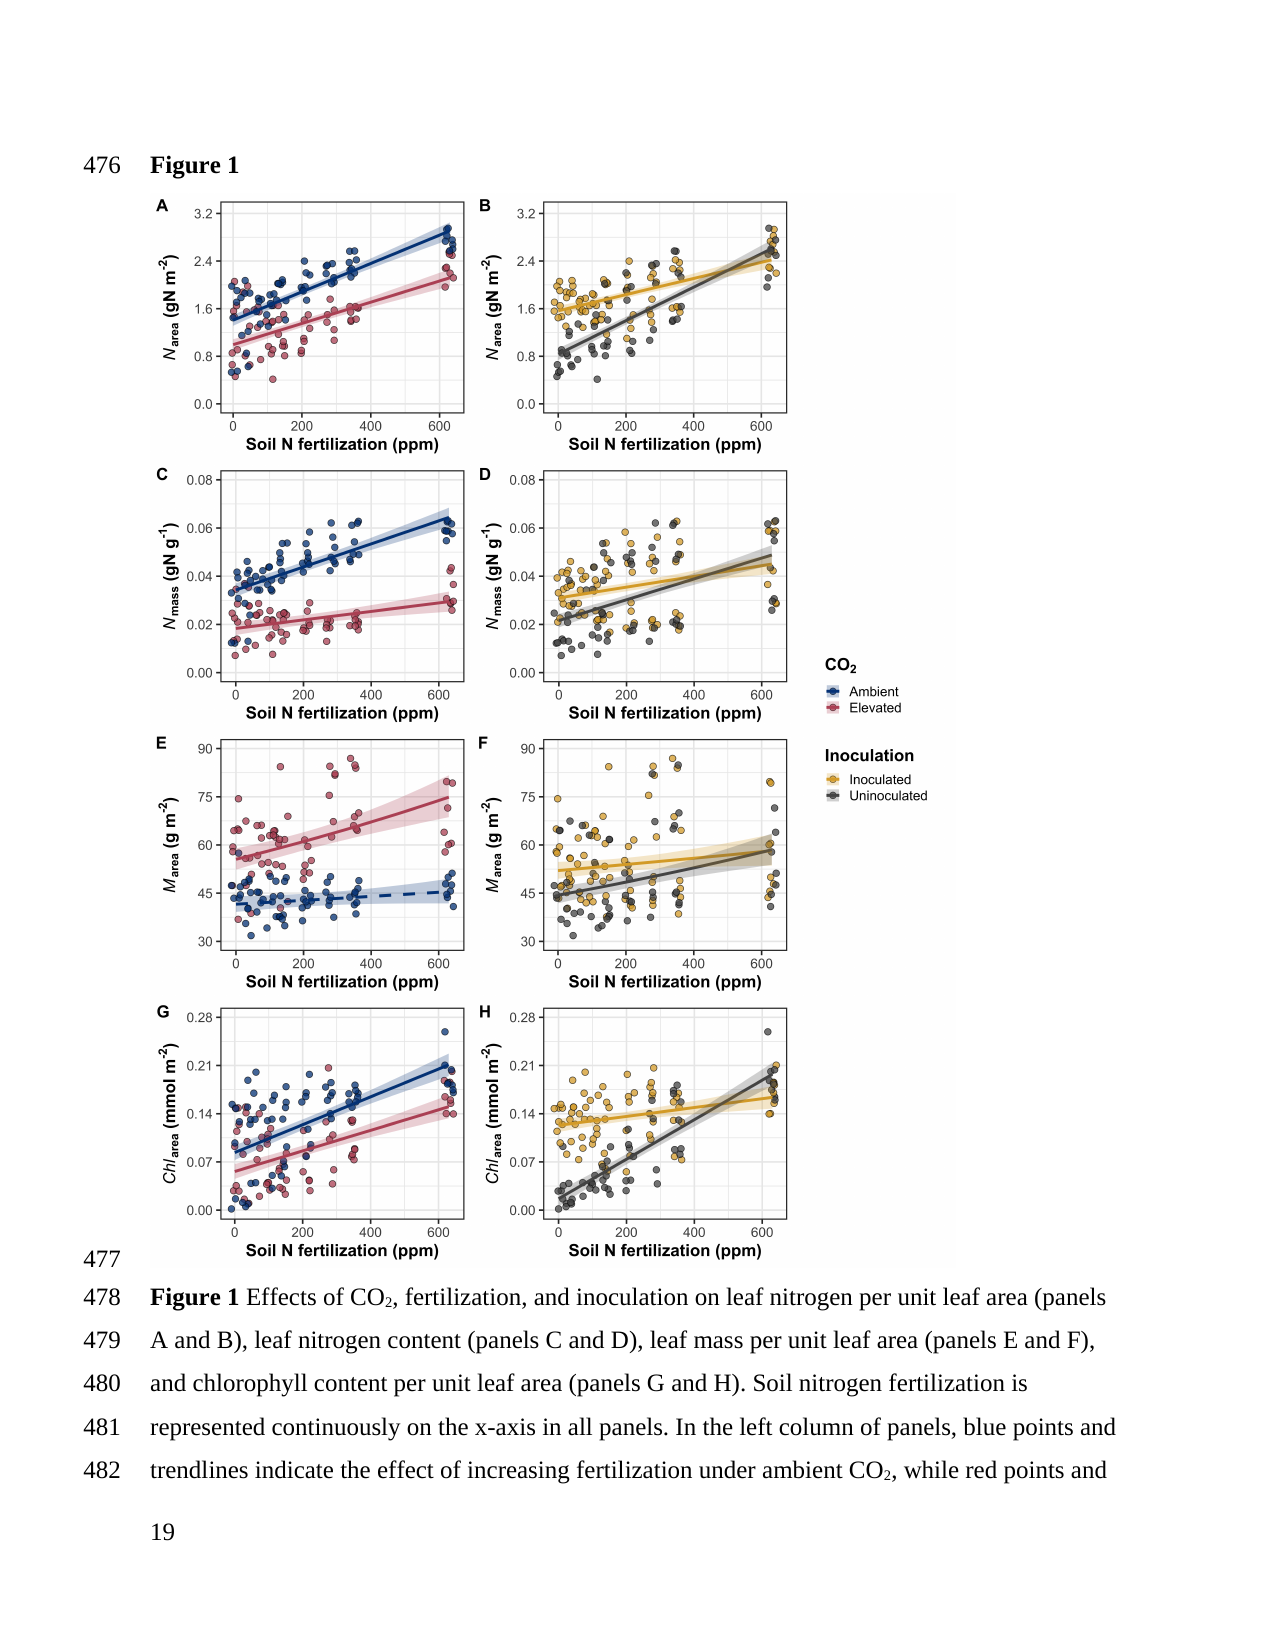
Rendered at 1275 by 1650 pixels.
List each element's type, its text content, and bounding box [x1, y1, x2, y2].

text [150, 1282, 1125, 1483]
text Figure 1 [150, 150, 1125, 179]
